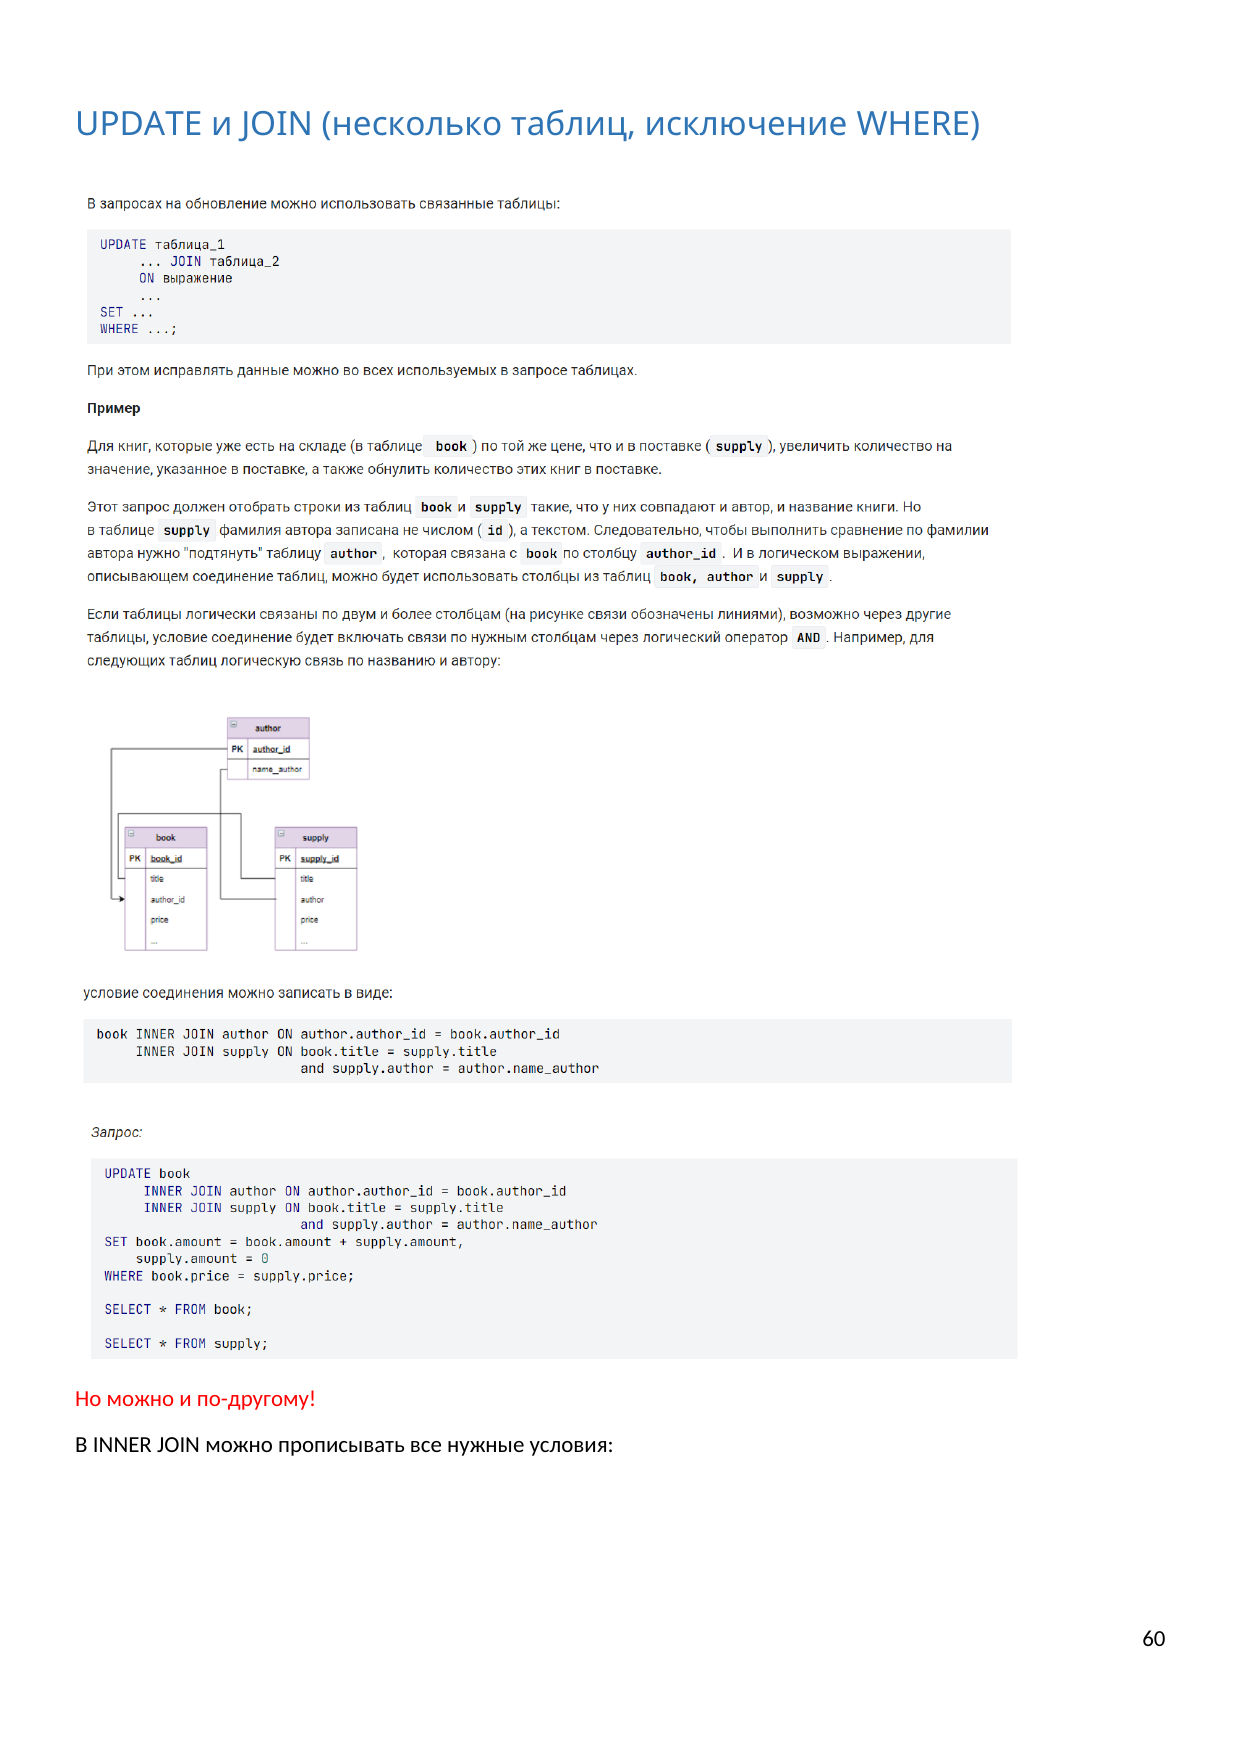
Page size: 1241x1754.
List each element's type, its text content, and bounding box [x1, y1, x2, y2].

text В INNER JOIN можно прописывать все нужные условия: [75, 1431, 1165, 1459]
text Но можно и по-другому! [75, 1384, 1165, 1412]
picture [75, 195, 1020, 681]
picture [75, 699, 1020, 1095]
picture [75, 1113, 1020, 1365]
subtitle UPDATE и JOIN (несколько таблиц, исключение WHERE) [75, 100, 1165, 145]
